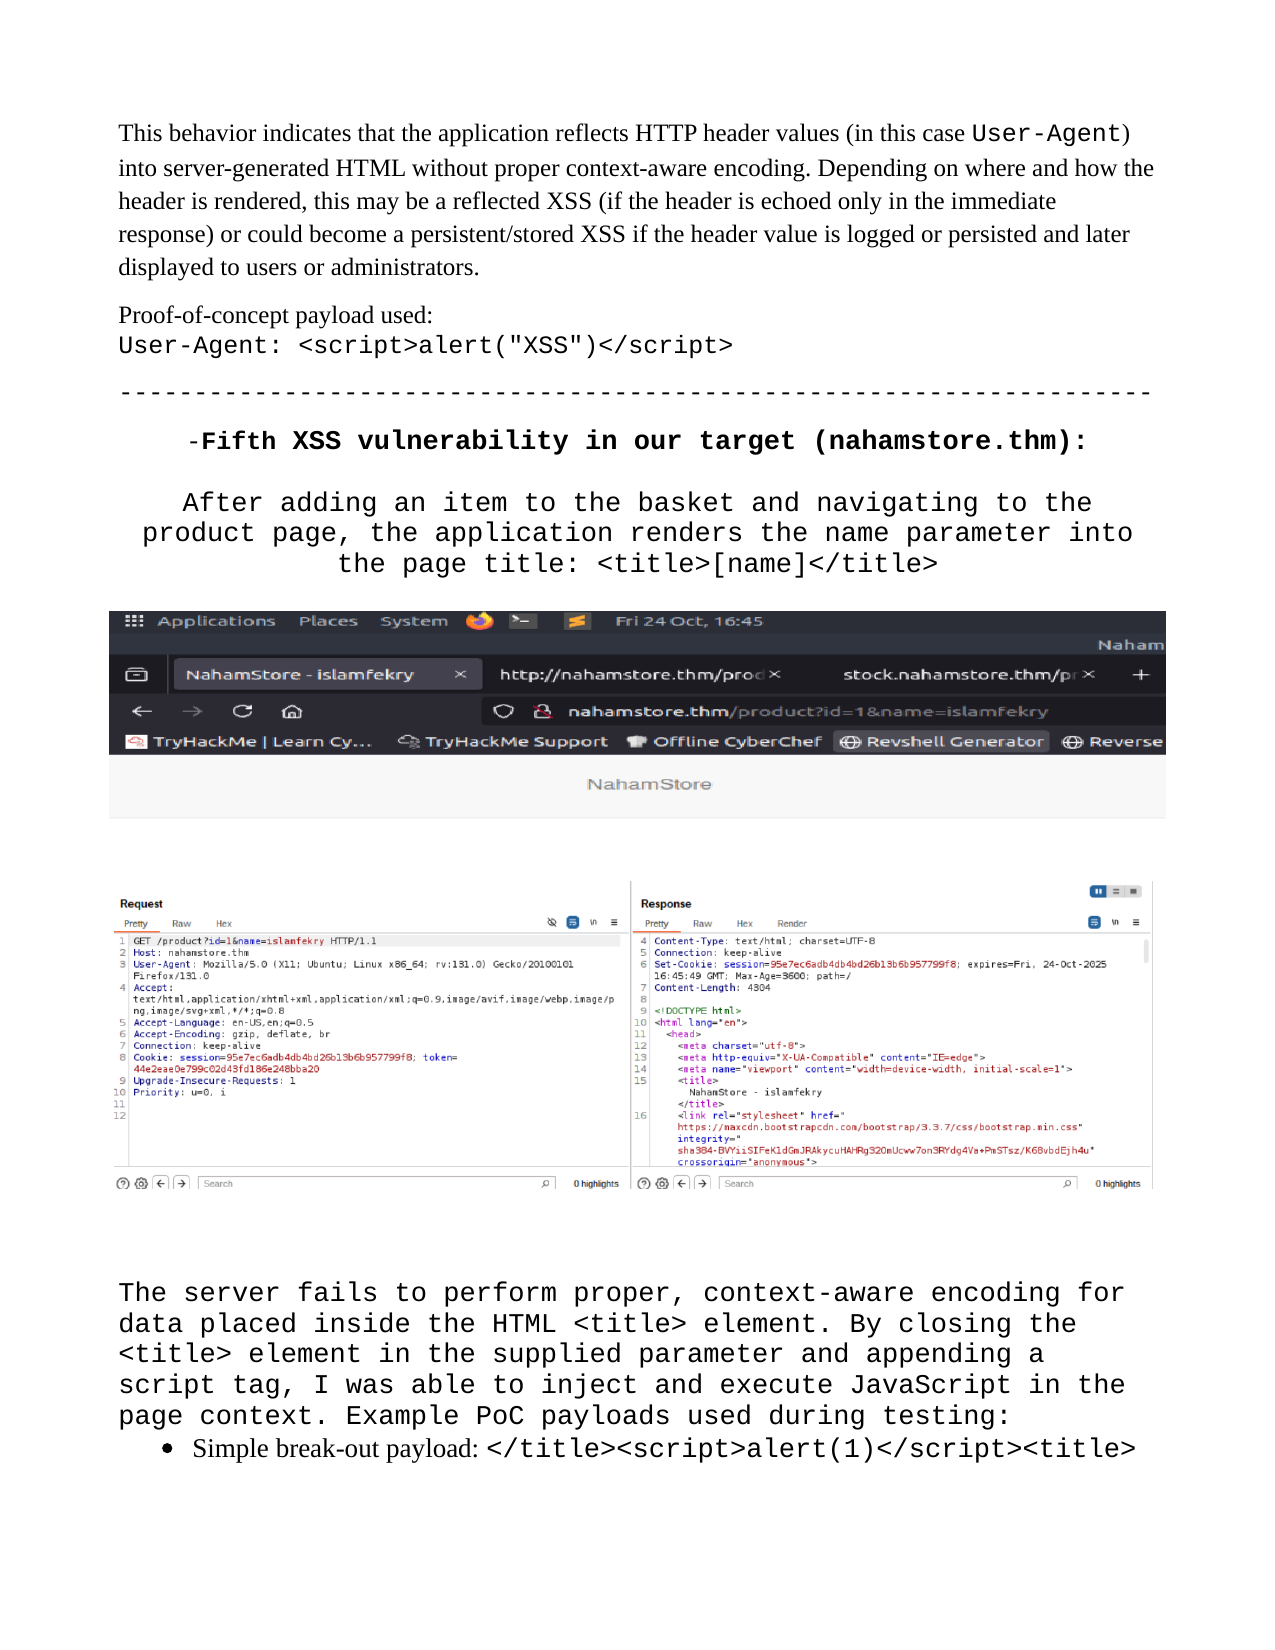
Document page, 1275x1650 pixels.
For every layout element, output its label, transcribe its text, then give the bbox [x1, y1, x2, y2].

picture [114, 881, 1153, 1189]
text The server fails to perform proper, context-aware encoding for data placed inside the HTML <title> element. By closing the <title> element in the supplied parameter and appending a script tag, I was able to inject and execute JavaScript in the page context. Example PoC payloads used during testing: [118, 1248, 1157, 1432]
list Simple break-out payload: </title><script>alert(1)</script><title> [162, 1432, 1157, 1466]
picture [109, 611, 1166, 827]
text This behavior indicates that the application reflects HTTP header values (in this case User-Agent) into server-generated HTML without proper context-aware encoding. Depending on where and how the header is rendered, this may be a reflected XSS (if the header is echoed only in the immediate response) or could become a persistent/stored XSS if the header value is logged or persisted and later displayed to users or administrators. [118, 118, 1157, 281]
text Proof-of-concept payload used: User-Agent: <script>alert("XSS")</script> [118, 300, 1157, 361]
text --------------------------------------------------------------------- [118, 380, 1157, 408]
text -Fifth XSS vulnerability in our target (nahamstore.thm): After adding an item to the basket and navigating to the product page, the application renders the name parameter into the page title: <title>[name]</title> [118, 427, 1157, 581]
